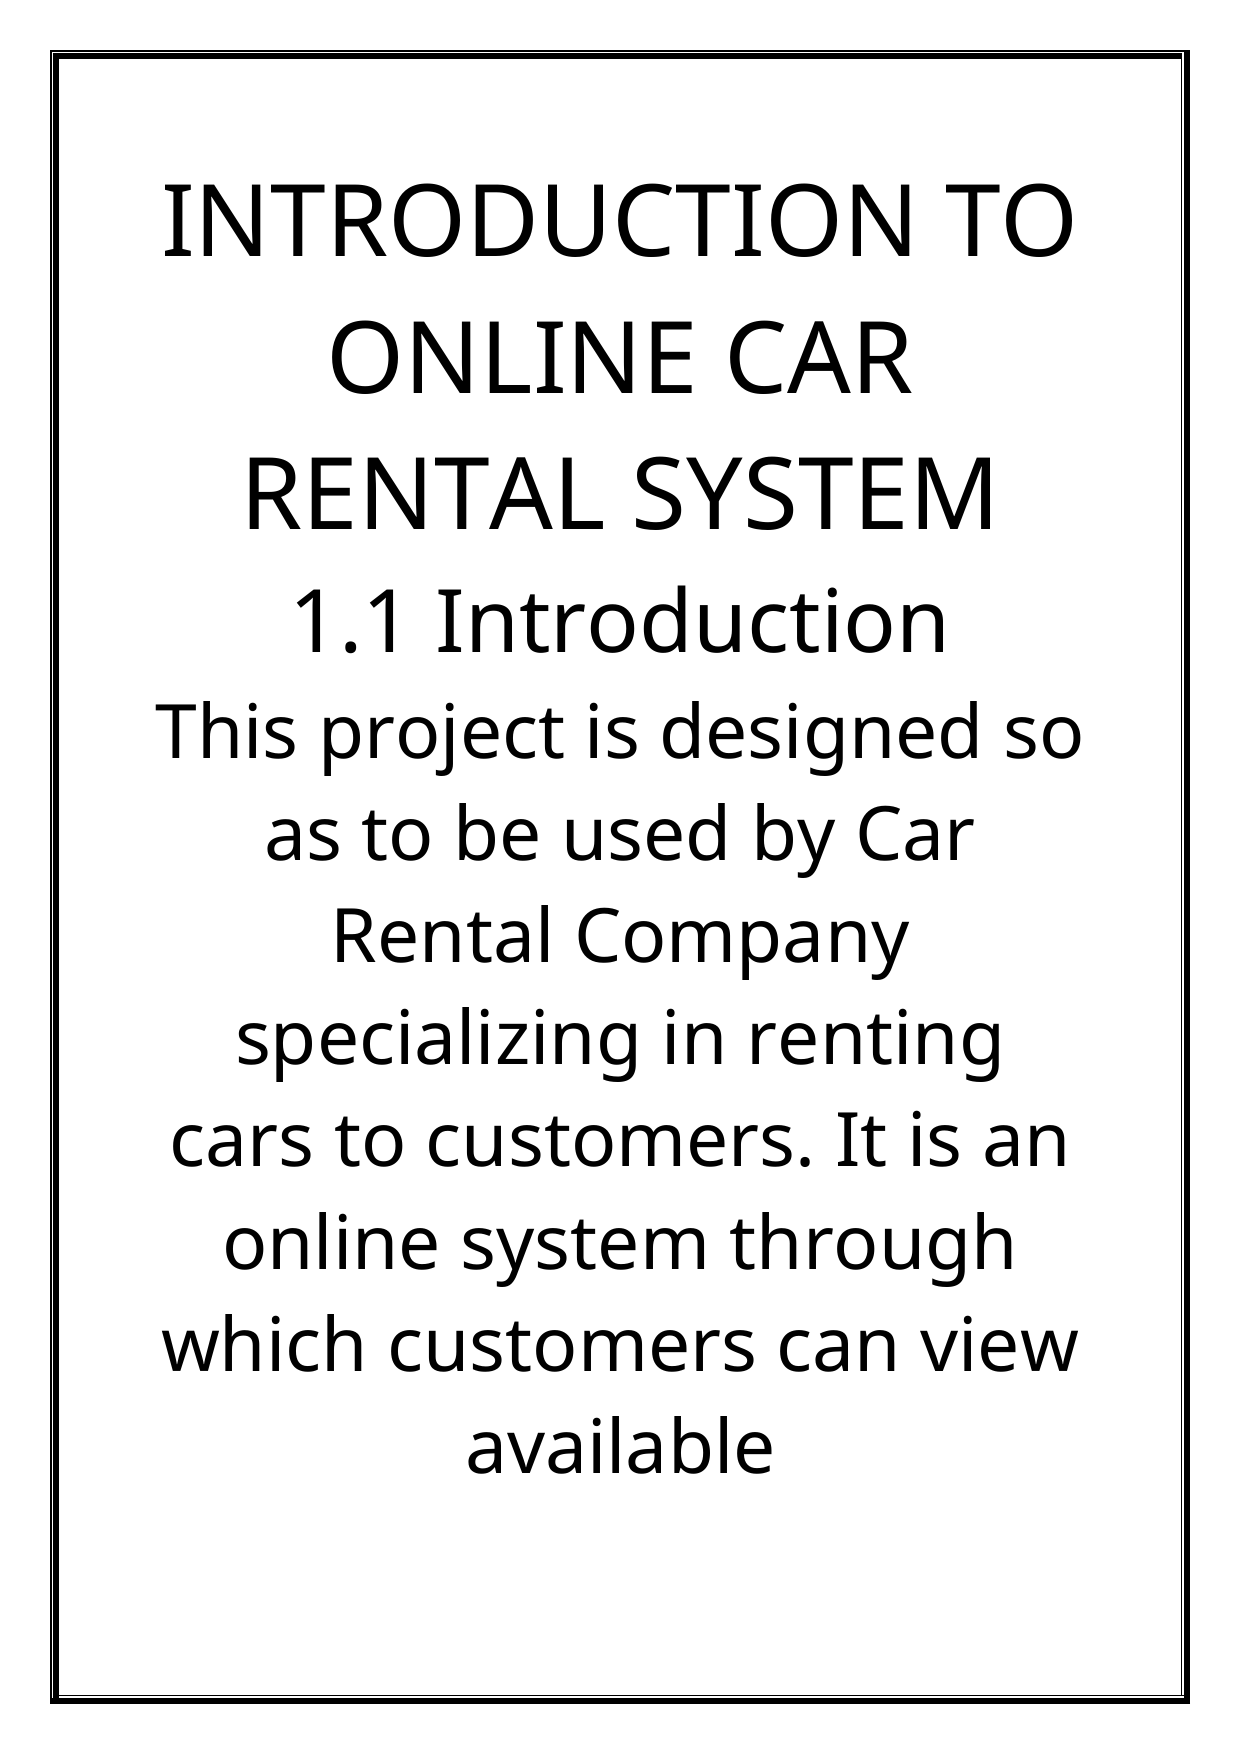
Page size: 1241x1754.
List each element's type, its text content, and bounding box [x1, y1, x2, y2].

text cars to customers. It is an online system through which customers can view available [150, 1087, 1090, 1495]
text 1.1 Introduction [150, 559, 1090, 678]
text INTRODUCTION TO ONLINE CAR RENTAL SYSTEM [150, 150, 1090, 559]
text This project is designed so as to be used by Car Rental Company specializing in renting [150, 678, 1090, 1087]
